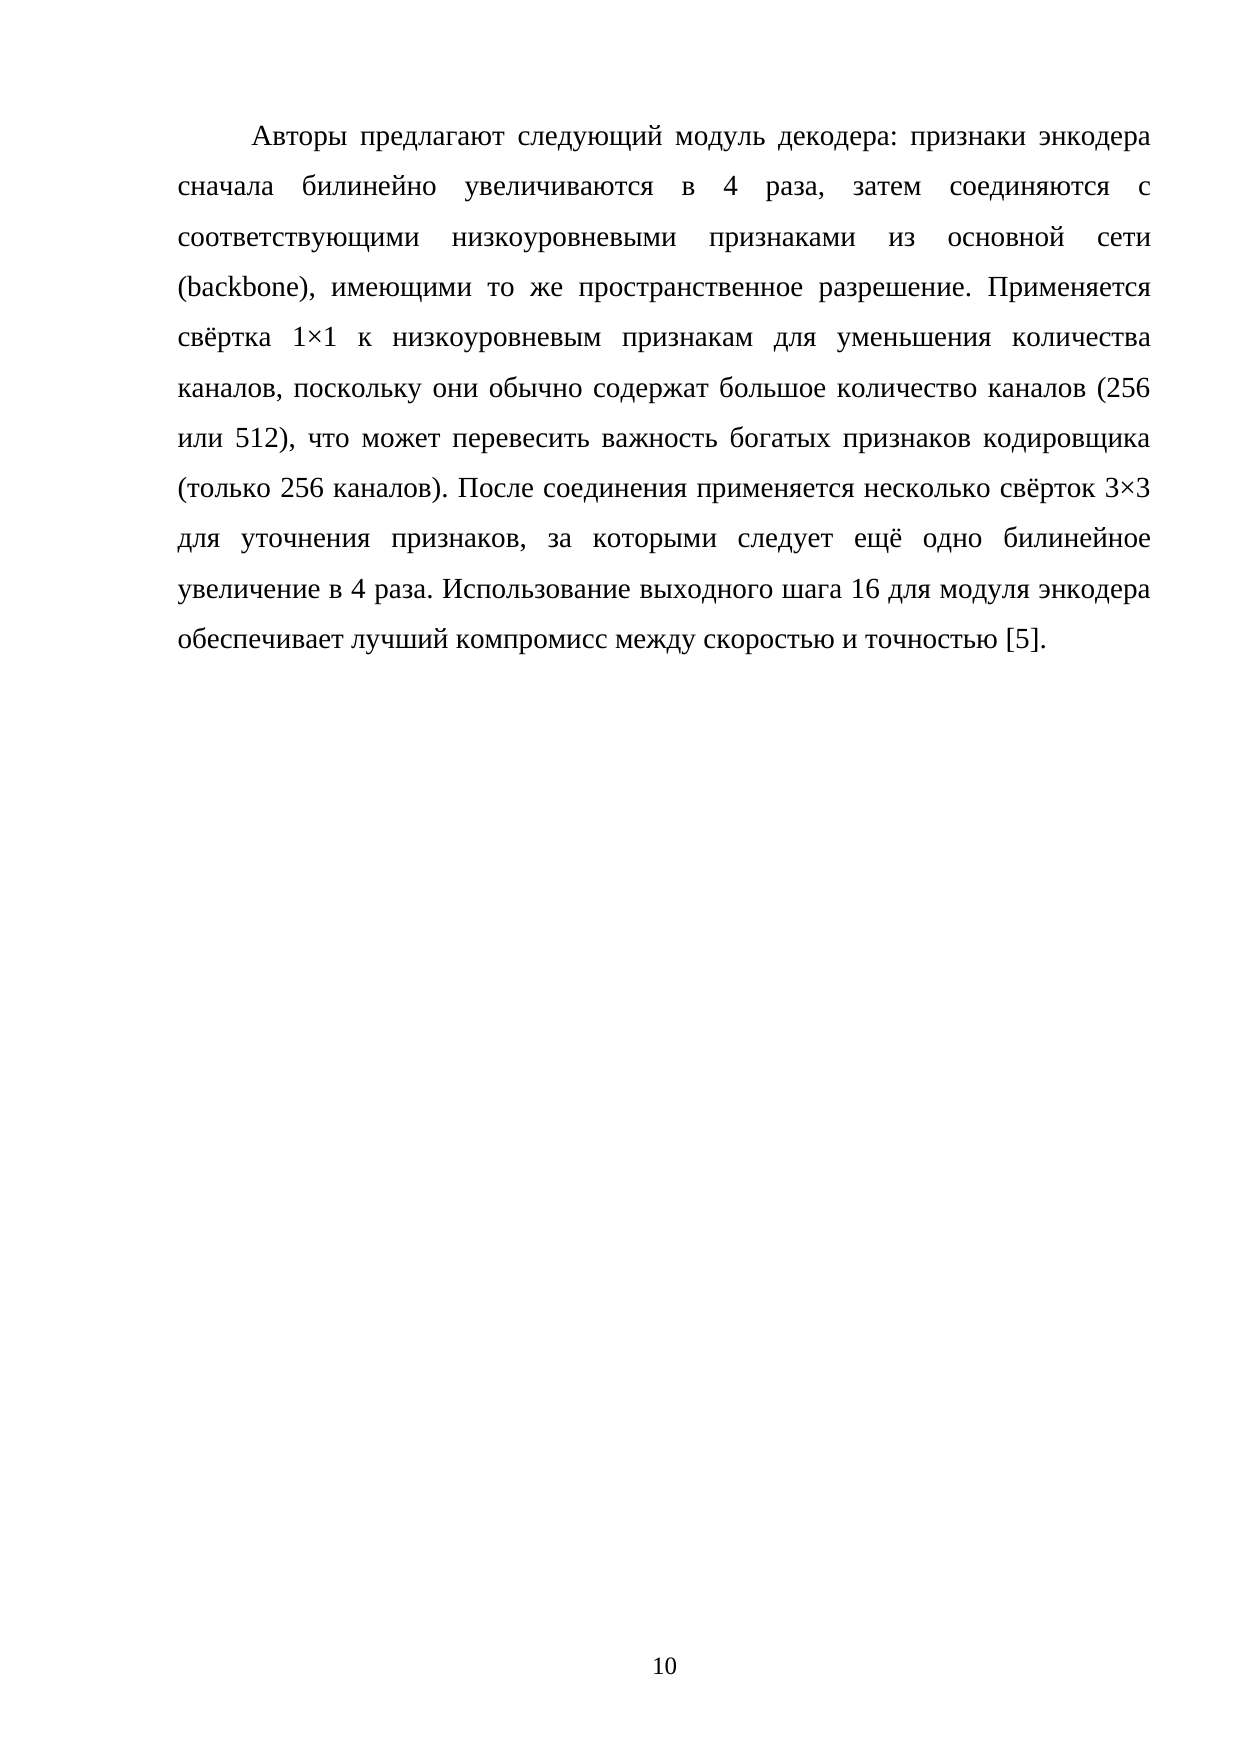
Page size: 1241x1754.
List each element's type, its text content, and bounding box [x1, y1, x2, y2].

text Авторы предлагают следующий модуль декодера: признаки энкодера сначала билинейно увеличиваются в 4 раза, затем соединяются с соответствующими низкоуровневыми признаками из основной сети (backbone), имеющими то же пространственное разрешение. Применяется свёртка 1×1 к низкоуровневым признакам для уменьшения количества каналов, поскольку они обычно содержат большое количество каналов (256 или 512), что может перевесить важность богатых признаков кодировщика (только 256 каналов). После соединения применяется несколько свёрток 3×3 для уточнения признаков, за которыми следует ещё одно билинейное увеличение в 4 раза. Использование выходного шага 16 для модуля энкодера обеспечивает лучший компромисс между скоростью и точностью [5]. [177, 118, 1152, 655]
